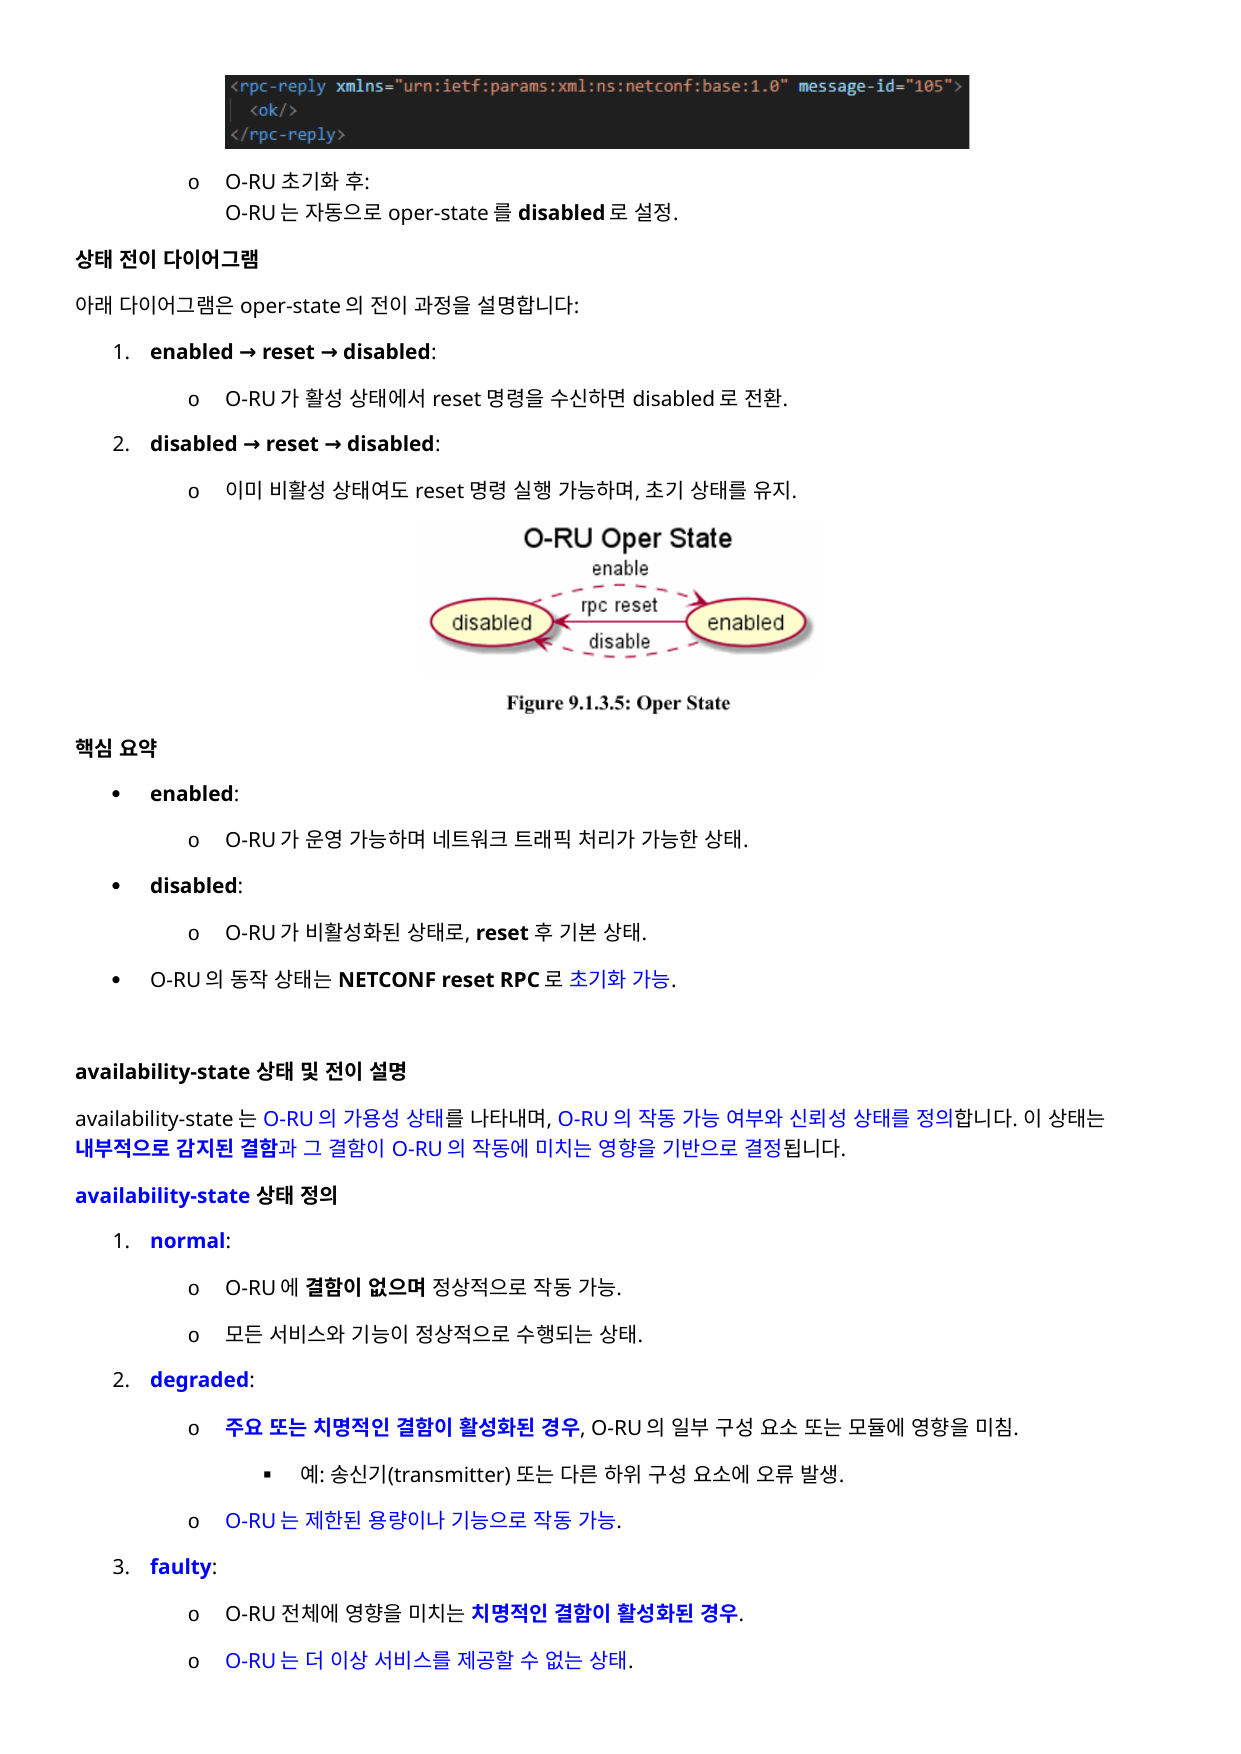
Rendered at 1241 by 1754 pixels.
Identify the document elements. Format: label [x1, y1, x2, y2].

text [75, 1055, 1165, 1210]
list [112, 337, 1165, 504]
picture [419, 521, 822, 716]
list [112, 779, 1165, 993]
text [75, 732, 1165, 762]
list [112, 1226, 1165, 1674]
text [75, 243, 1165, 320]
picture [225, 75, 970, 149]
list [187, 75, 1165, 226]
